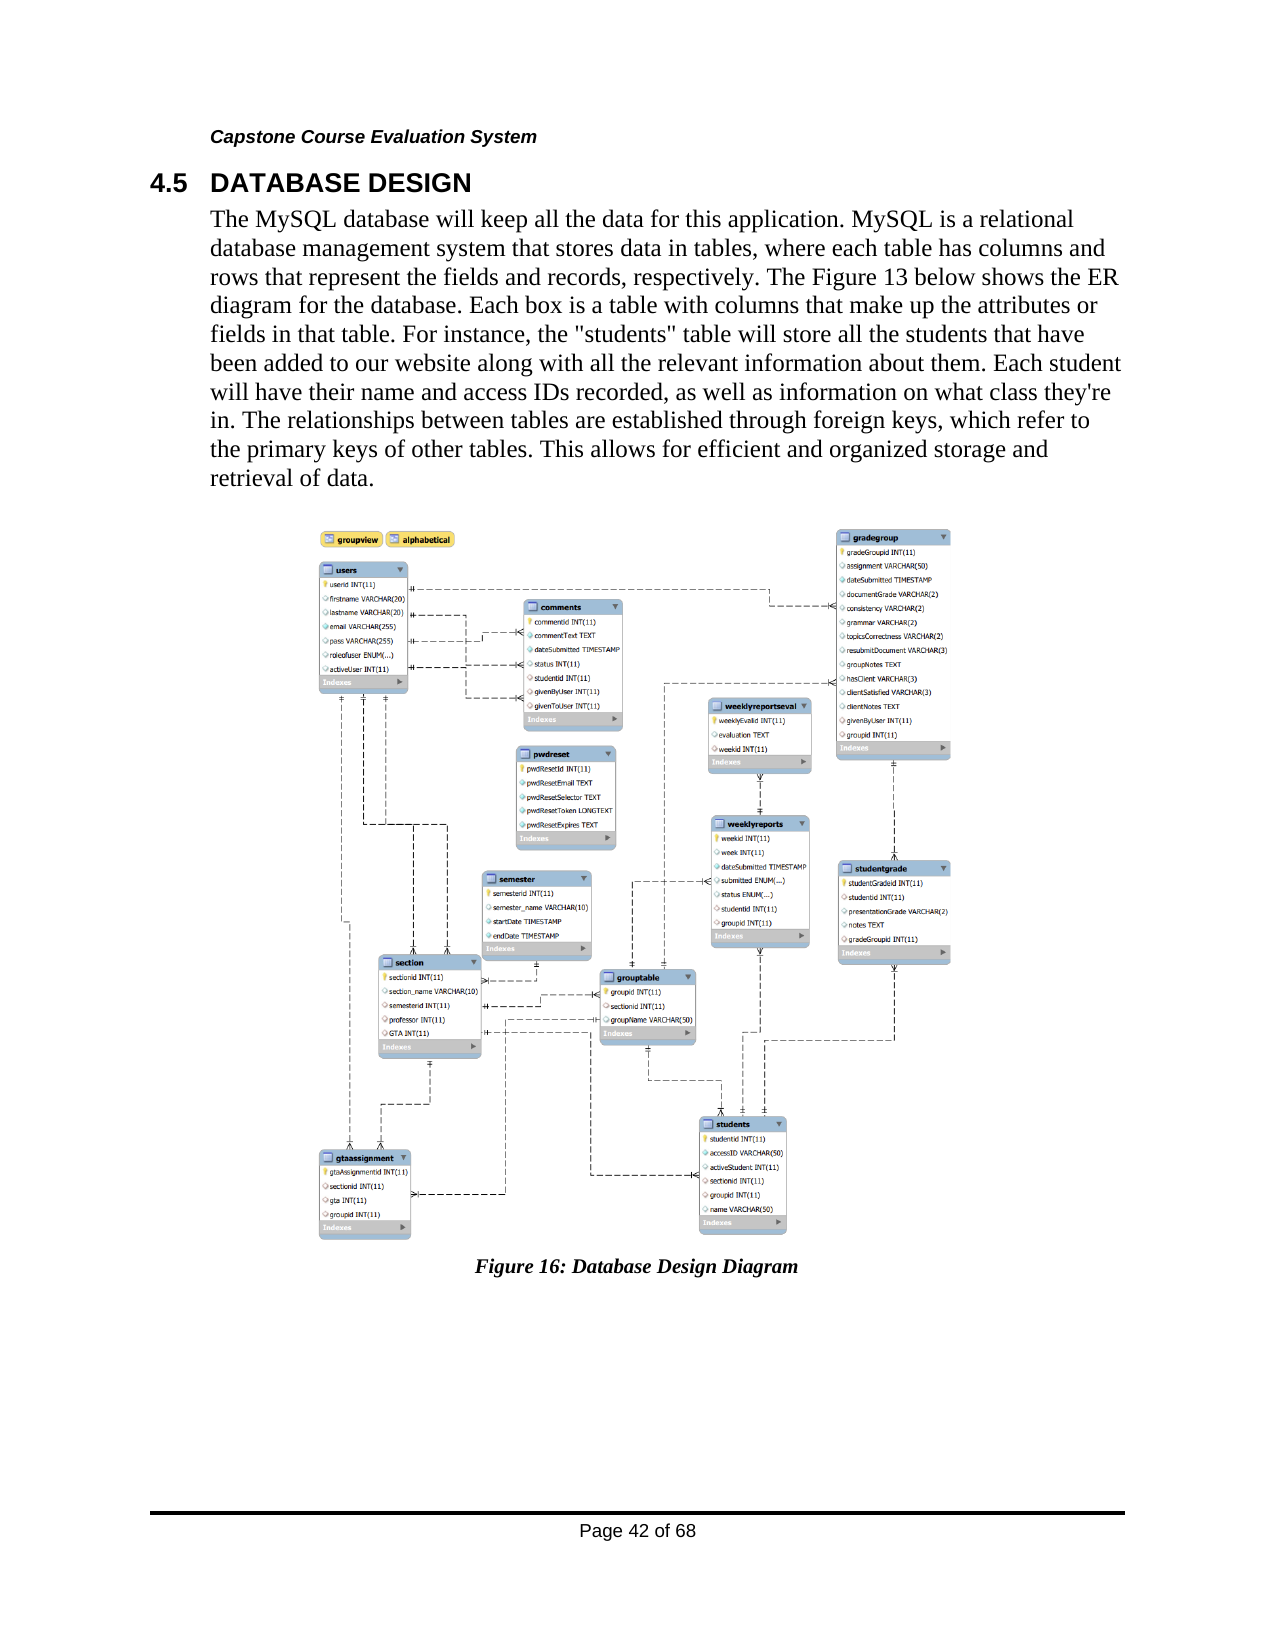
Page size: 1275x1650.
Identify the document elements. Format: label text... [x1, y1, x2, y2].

text Figure 16: Database Design Diagram [150, 1254, 1125, 1278]
picture [297, 497, 978, 1248]
subtitle Database Design [150, 167, 1125, 198]
text The MySQL database will keep all the data for this application. MySQL is a relational database management system that stores data in tables, where each table has columns and rows that represent the fields and records, respectively. The Figure 13 below shows the ER diagram for the database. Each box is a table with columns that make up the attributes or fields in that table. For instance, the "students" table will store all the students that have been added to our website along with all the relevant information about them. Each student will have their name and access IDs recorded, as well as information on what class they're in. The relationships between tables are established through foreign keys, which refer to the primary keys of other tables. This allows for efficient and organized storage and retrieval of data. [210, 204, 1125, 492]
